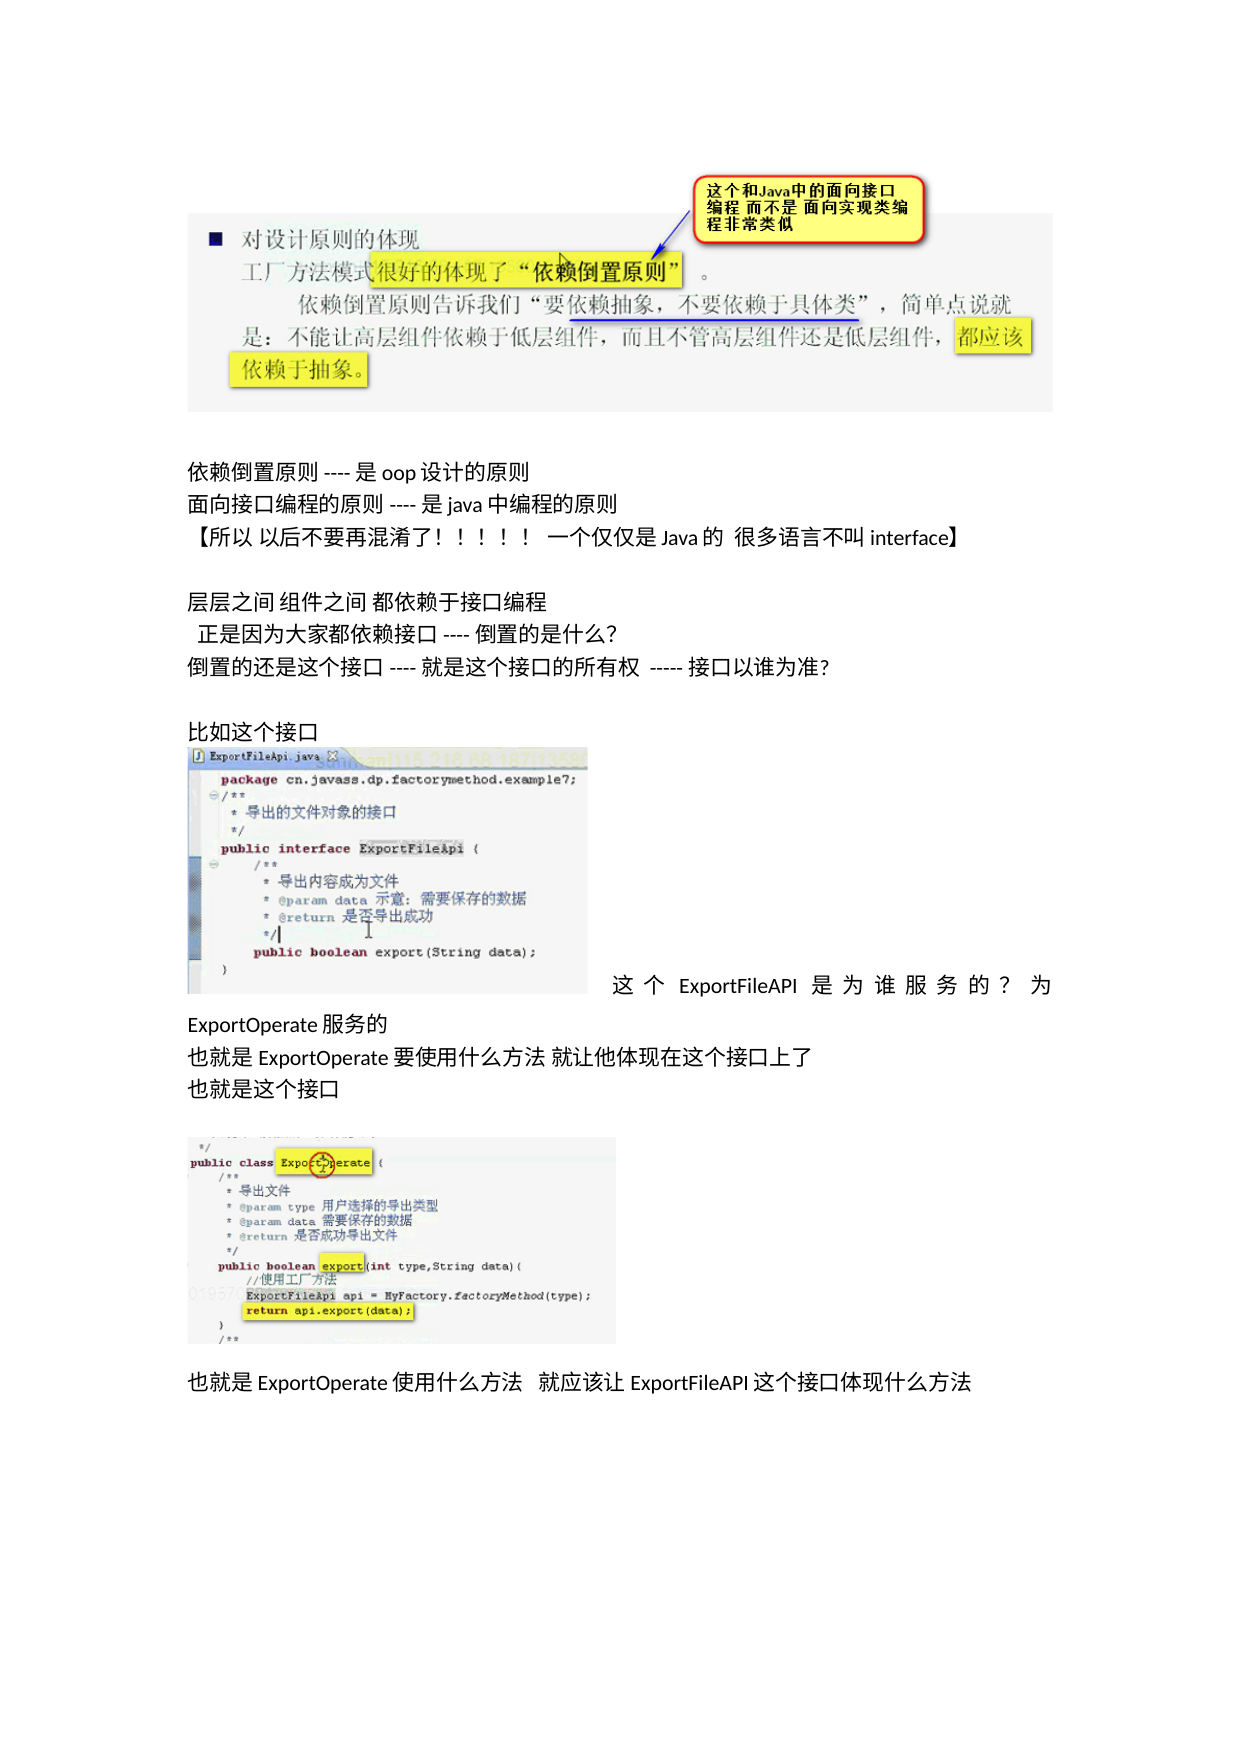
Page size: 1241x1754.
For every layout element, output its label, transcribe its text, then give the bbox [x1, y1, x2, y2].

text 面向接口编程的原则 ---- 是java中编程的原则 [187, 487, 1053, 519]
picture [187, 162, 1053, 412]
text 比如这个接口 [187, 714, 1053, 747]
picture [187, 1137, 617, 1344]
text 倒置的还是这个接口 ---- 就是这个接口的所有权 ----- 接口以谁为准? [187, 649, 1053, 682]
picture [187, 747, 588, 994]
text 正是因为大家都依赖接口 ---- 倒置的是什么？ [187, 617, 1053, 649]
text 【所以 以后不要再混淆了！！！！！ 一个仅仅是Java的 很多语言不叫interface】 [187, 519, 1053, 552]
text 也就是ExportOperate使用什么方法 就应该让ExportFileAPI这个接口体现什么方法 [187, 1364, 1053, 1397]
text 层层之间 组件之间 都依赖于接口编程 [187, 584, 1053, 617]
text 依赖倒置原则 ---- 是oop设计的原则 [187, 454, 1053, 487]
text 也就是 ExportOperate要使用什么方法 就让他体现在这个接口上了 [187, 1039, 1053, 1072]
text 也就是这个接口 [187, 1072, 1053, 1104]
